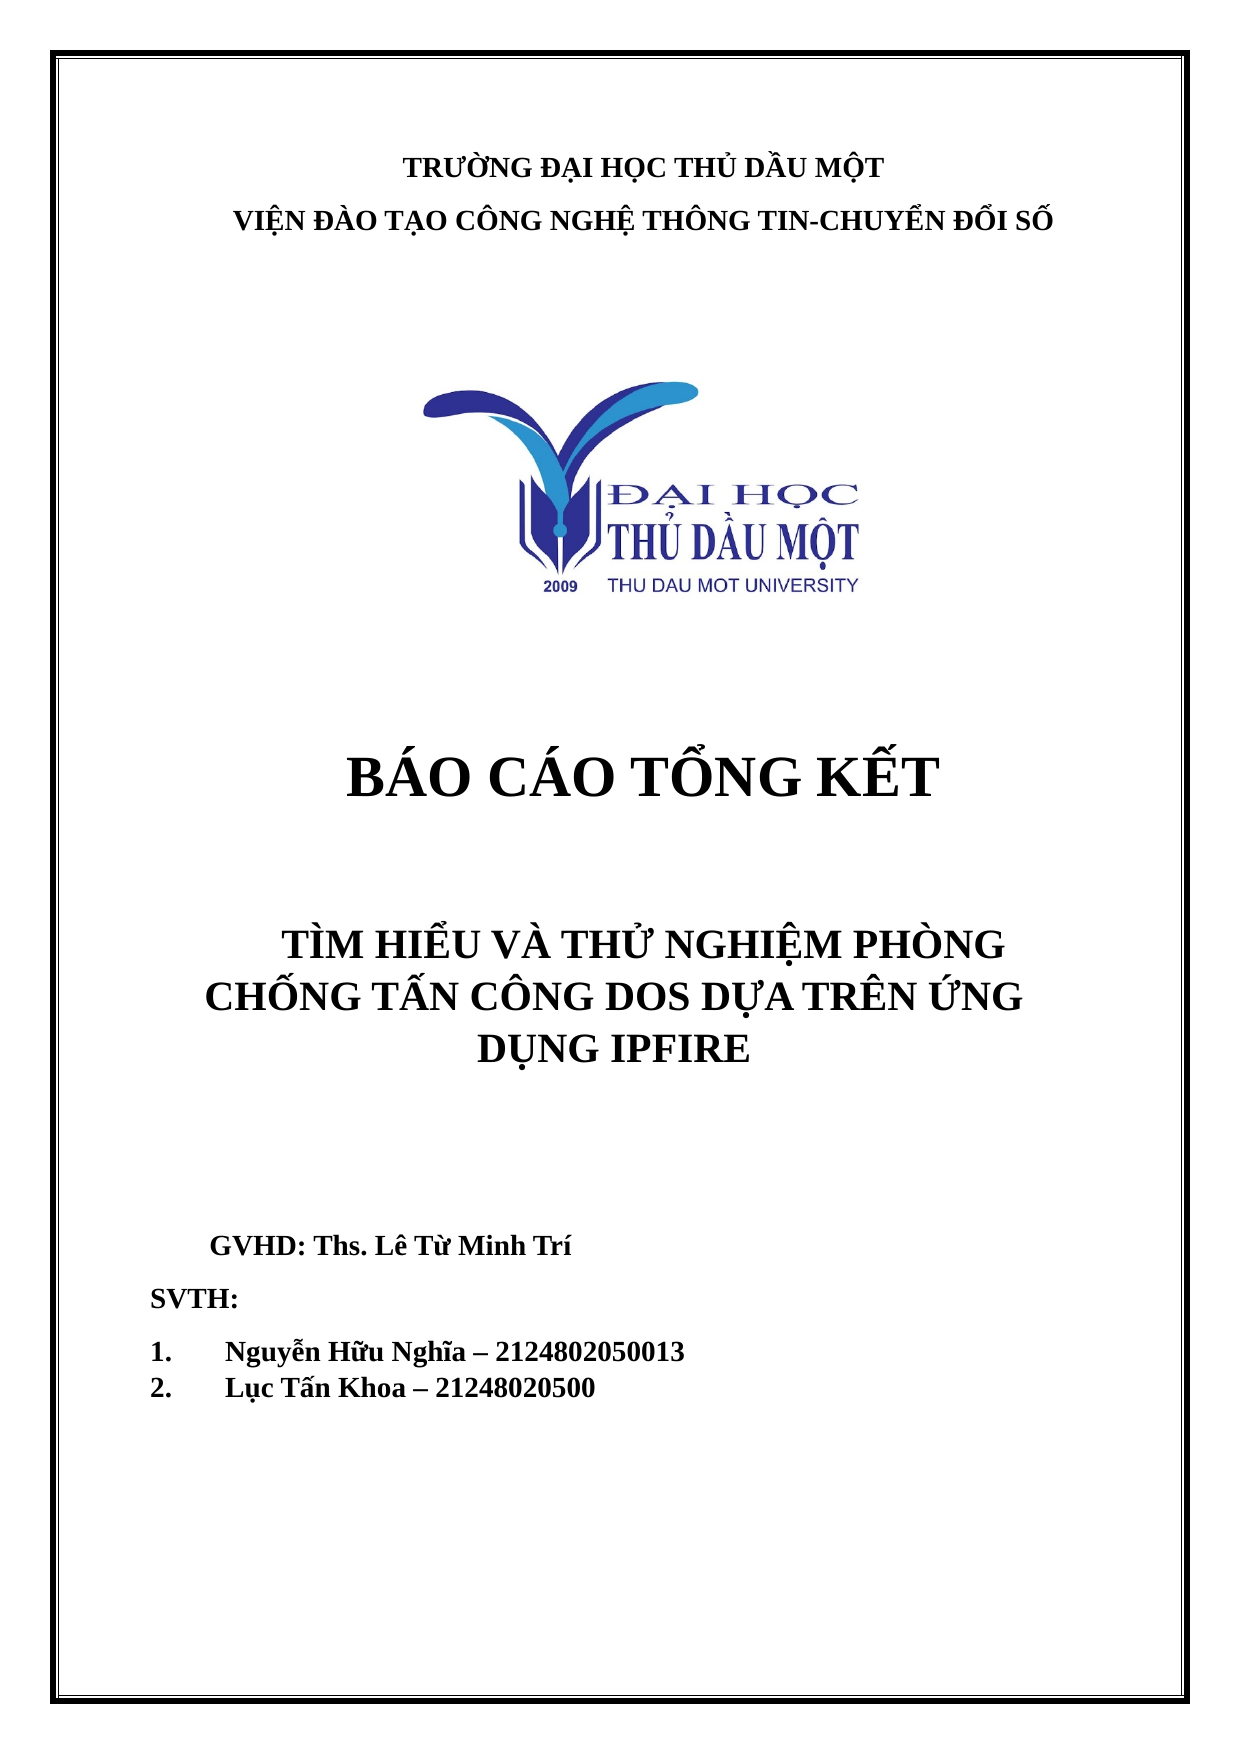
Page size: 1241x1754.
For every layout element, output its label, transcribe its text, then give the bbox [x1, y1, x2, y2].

text VIỆN ĐÀO TẠO CÔNG NGHỆ THÔNG TIN-CHUYỂN ĐỔI SỐ [150, 203, 1078, 236]
picture [410, 255, 877, 723]
text BÁO CÁO TỔNG KẾT [150, 742, 1078, 809]
list Nguyễn Hữu Nghĩa – 2124802050013 [150, 1334, 1078, 1367]
text SVTH: [150, 1281, 1078, 1314]
list Lục Tấn Khoa – 21248020500 [150, 1370, 1142, 1403]
text TRƯỜNG ĐẠI HỌC THỦ DẦU MỘT [150, 150, 1078, 183]
text TÌM HIỂU VÀ THỬ NGHIỆM PHÒNG CHỐNG TẤN CÔNG DOS DỰA TRÊN ỨNG DỤNG IPFIRE [150, 920, 1078, 1071]
text GVHD: Ths. Lê Từ Minh Trí [150, 1228, 1078, 1262]
